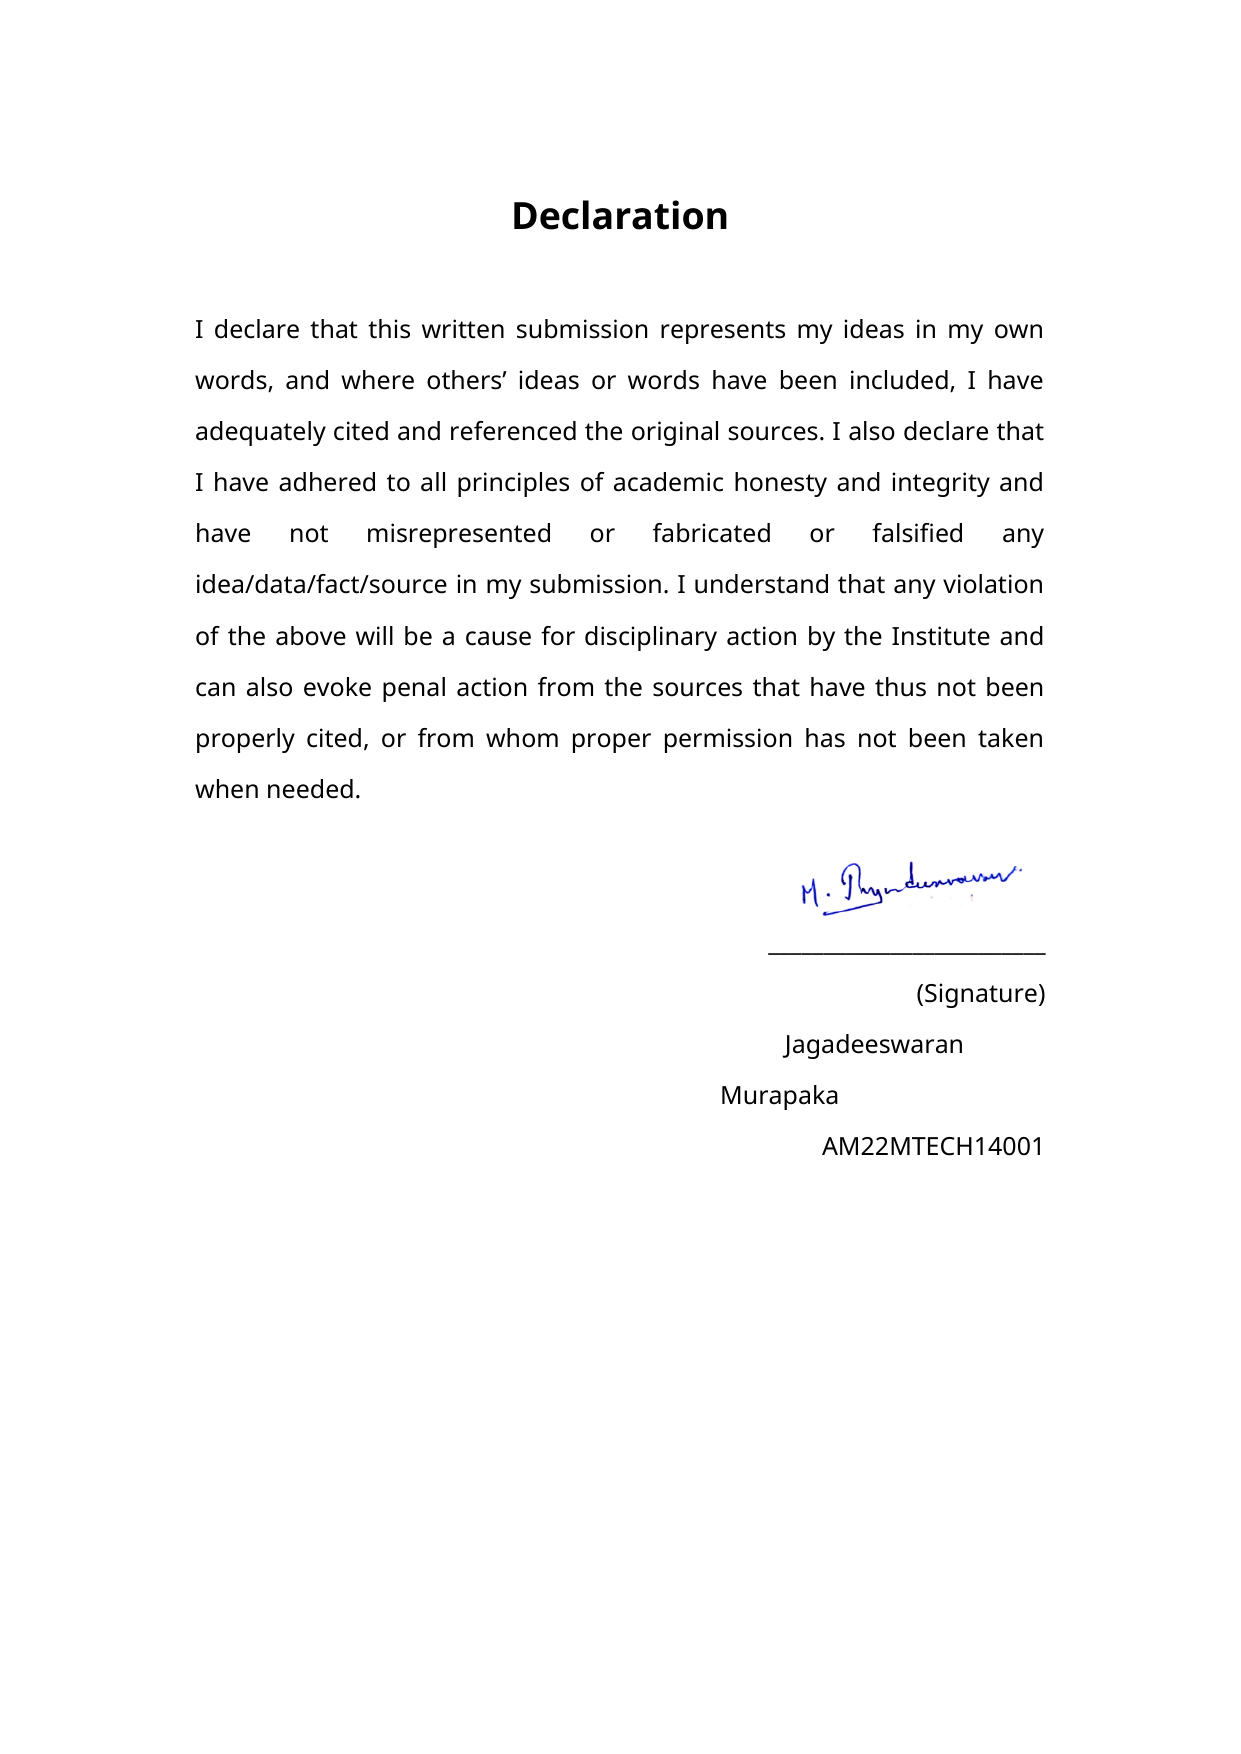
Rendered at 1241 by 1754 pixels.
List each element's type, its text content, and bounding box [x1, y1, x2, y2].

text AM22MTECH14001 [195, 1128, 1045, 1163]
text I declare that this written submission represents my ideas in my own words, and where others’ ideas or words have been included, I have adequately cited and referenced the original sources. I also declare that I have adhered to all principles of academic honesty and integrity and have not misrepresented or fabricated or falsified any idea/data/fact/source in my submission. I understand that any violation of the above will be a cause for disciplinary action by the Institute and can also evoke penal action from the sources that have thus not been properly cited, or from whom proper permission has not been taken when needed. [195, 312, 1045, 805]
picture [785, 836, 1028, 919]
text Jagadeeswaran Murapaka [720, 1026, 1045, 1112]
text Declaration [195, 189, 1045, 240]
text (Signature) [195, 975, 1045, 1009]
text _________________________ [195, 924, 1045, 958]
